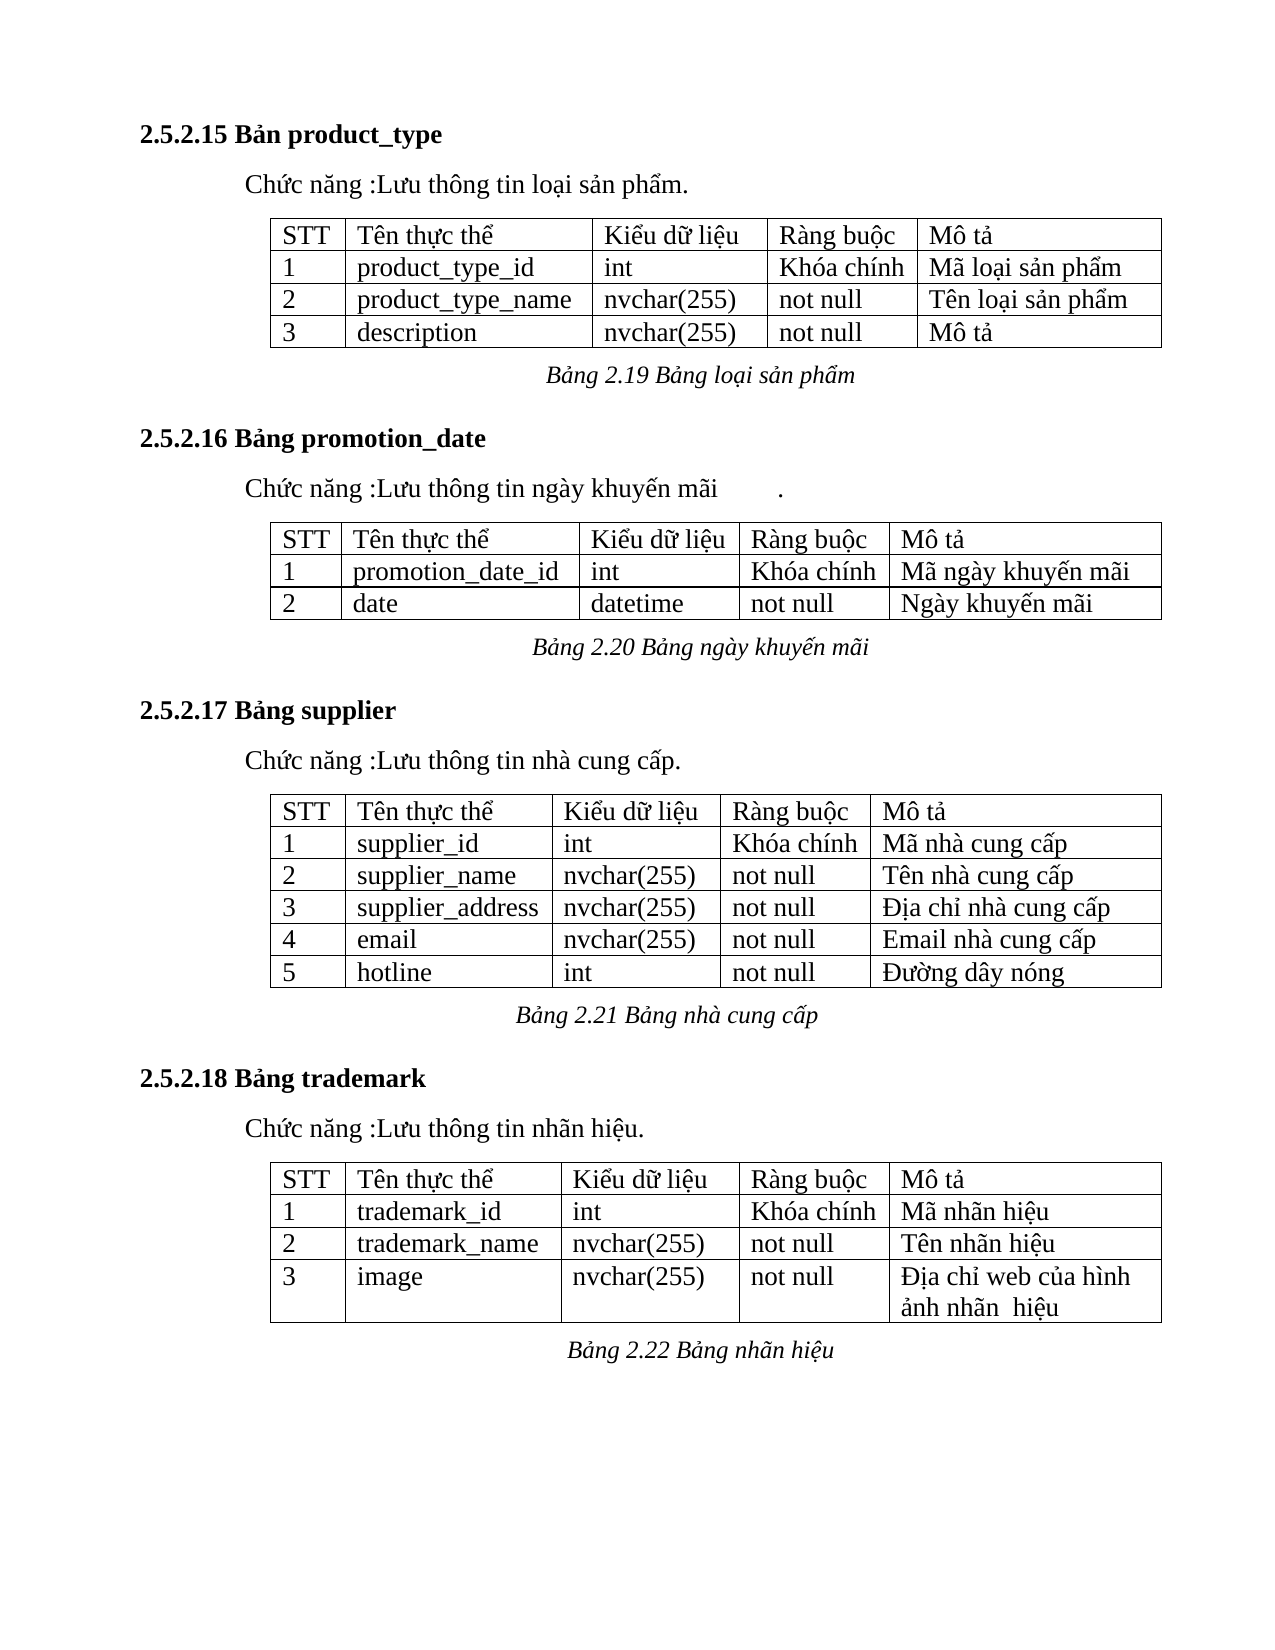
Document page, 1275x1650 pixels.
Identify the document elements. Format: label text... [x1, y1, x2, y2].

text Bảng .21 Bảng nhà cung cấp [177, 1001, 1156, 1029]
table_cell not null [740, 588, 889, 619]
table_header Ràng buộc [721, 795, 870, 826]
table_cell 5 [271, 956, 345, 987]
table_cell 1 [271, 1195, 345, 1227]
table_cell 3 [271, 316, 345, 347]
table_header Tên thực thể [346, 795, 552, 826]
table_cell trademark_name [346, 1228, 561, 1259]
text Chức năng :Lưu thông tin nhà cung cấp. [244, 744, 1156, 775]
table_cell Đường dây nóng [871, 956, 1161, 987]
table_cell Khóa chính [740, 1195, 889, 1227]
table_header Mô tả [890, 523, 1161, 554]
table_cell 4 [271, 924, 345, 955]
text Chức năng :Lưu thông tin ngày khuyến mãi . [244, 472, 1156, 503]
table_header Tên thực thể [346, 1163, 561, 1194]
table_header STT [271, 523, 341, 554]
table_cell not null [721, 956, 870, 987]
table_cell hotline [346, 956, 552, 987]
table_cell Mô tả [918, 316, 1161, 347]
table_cell Tên loại sản phẩm [918, 284, 1161, 315]
table_cell not null [721, 891, 870, 923]
table_cell nvchar(255) [553, 859, 720, 890]
subtitle Bản product_type [139, 118, 1156, 150]
text Bảng .20 Bảng ngày khuyến mãi [244, 632, 1156, 661]
table_cell int [562, 1195, 739, 1227]
table_cell promotion_date_id [342, 555, 579, 586]
table_cell Mã nhãn hiệu [890, 1195, 1161, 1227]
table_cell image [346, 1260, 561, 1322]
table_cell 1 [271, 555, 341, 586]
table_cell 2 [271, 1228, 345, 1259]
table_cell nvchar(255) [553, 924, 720, 955]
table_header Ràng buộc [740, 523, 889, 554]
table_header Kiểu dữ liệu [553, 795, 720, 826]
table_header Kiểu dữ liệu [580, 523, 739, 554]
text Bảng .19 Bảng loại sản phẩm [244, 360, 1156, 389]
table_cell 3 [271, 891, 345, 923]
table_cell nvchar(255) [562, 1260, 739, 1322]
table_header Mô tả [871, 795, 1161, 826]
table_cell product_type_id [346, 251, 592, 282]
table_cell nvchar(255) [593, 316, 767, 347]
table_cell nvchar(255) [562, 1228, 739, 1259]
table_cell supplier_name [346, 859, 552, 890]
table_cell Mã ngày khuyến mãi [890, 555, 1161, 586]
table_header Kiểu dữ liệu [562, 1163, 739, 1194]
table_cell not null [740, 1228, 889, 1259]
table_cell not null [721, 924, 870, 955]
table_cell Khóa chính [768, 251, 917, 282]
table_cell Khóa chính [740, 555, 889, 586]
table_header Tên thực thể [346, 219, 592, 250]
table_cell product_type_name [346, 284, 592, 315]
table_cell supplier_id [346, 827, 552, 858]
table_cell 2 [271, 284, 345, 315]
table_cell datetime [580, 588, 739, 619]
table_cell int [580, 555, 739, 586]
table_cell 1 [271, 827, 345, 858]
table_cell not null [740, 1260, 889, 1322]
table_cell 3 [271, 1260, 345, 1322]
table_cell date [342, 588, 579, 619]
table_header Kiểu dữ liệu [593, 219, 767, 250]
table_cell Địa chỉ web của hình ảnh nhãn hiệu [890, 1260, 1161, 1322]
table_cell int [593, 251, 767, 282]
table_cell email [346, 924, 552, 955]
table_cell not null [721, 859, 870, 890]
table_cell Địa chỉ nhà cung cấp [871, 891, 1161, 923]
table_header Ràng buộc [740, 1163, 889, 1194]
subtitle Bảng promotion_date [139, 422, 1156, 454]
table_cell nvchar(255) [553, 891, 720, 923]
table_cell 1 [271, 251, 345, 282]
table_cell supplier_address [346, 891, 552, 923]
table_header Ràng buộc [768, 219, 917, 250]
table_cell Khóa chính [721, 827, 870, 858]
table_cell not null [768, 284, 917, 315]
table_header STT [271, 1163, 345, 1194]
subtitle Bảng supplier [139, 694, 1156, 725]
table_cell trademark_id [346, 1195, 561, 1227]
table_cell not null [768, 316, 917, 347]
text Chức năng :Lưu thông tin nhãn hiệu. [244, 1112, 1156, 1143]
table_cell Email nhà cung cấp [871, 924, 1161, 955]
table_cell Mã nhà cung cấp [871, 827, 1161, 858]
subtitle Bảng trademark [139, 1063, 1156, 1094]
table_header STT [271, 219, 345, 250]
table_header Tên thực thể [342, 523, 579, 554]
table_cell Ngày khuyến mãi [890, 588, 1161, 619]
table_header Mô tả [890, 1163, 1161, 1194]
table_cell int [553, 956, 720, 987]
table_cell description [346, 316, 592, 347]
table_cell int [553, 827, 720, 858]
table_cell Tên nhãn hiệu [890, 1228, 1161, 1259]
table_cell nvchar(255) [593, 284, 767, 315]
text Bảng .22 Bảng nhãn hiệu [244, 1336, 1156, 1364]
text Chức năng :Lưu thông tin loại sản phẩm. [244, 168, 1156, 199]
table_cell 2 [271, 859, 345, 890]
table_header Mô tả [918, 219, 1161, 250]
table_cell Tên nhà cung cấp [871, 859, 1161, 890]
table_cell Mã loại sản phẩm [918, 251, 1161, 282]
table_header STT [271, 795, 345, 826]
table_cell 2 [271, 588, 341, 619]
